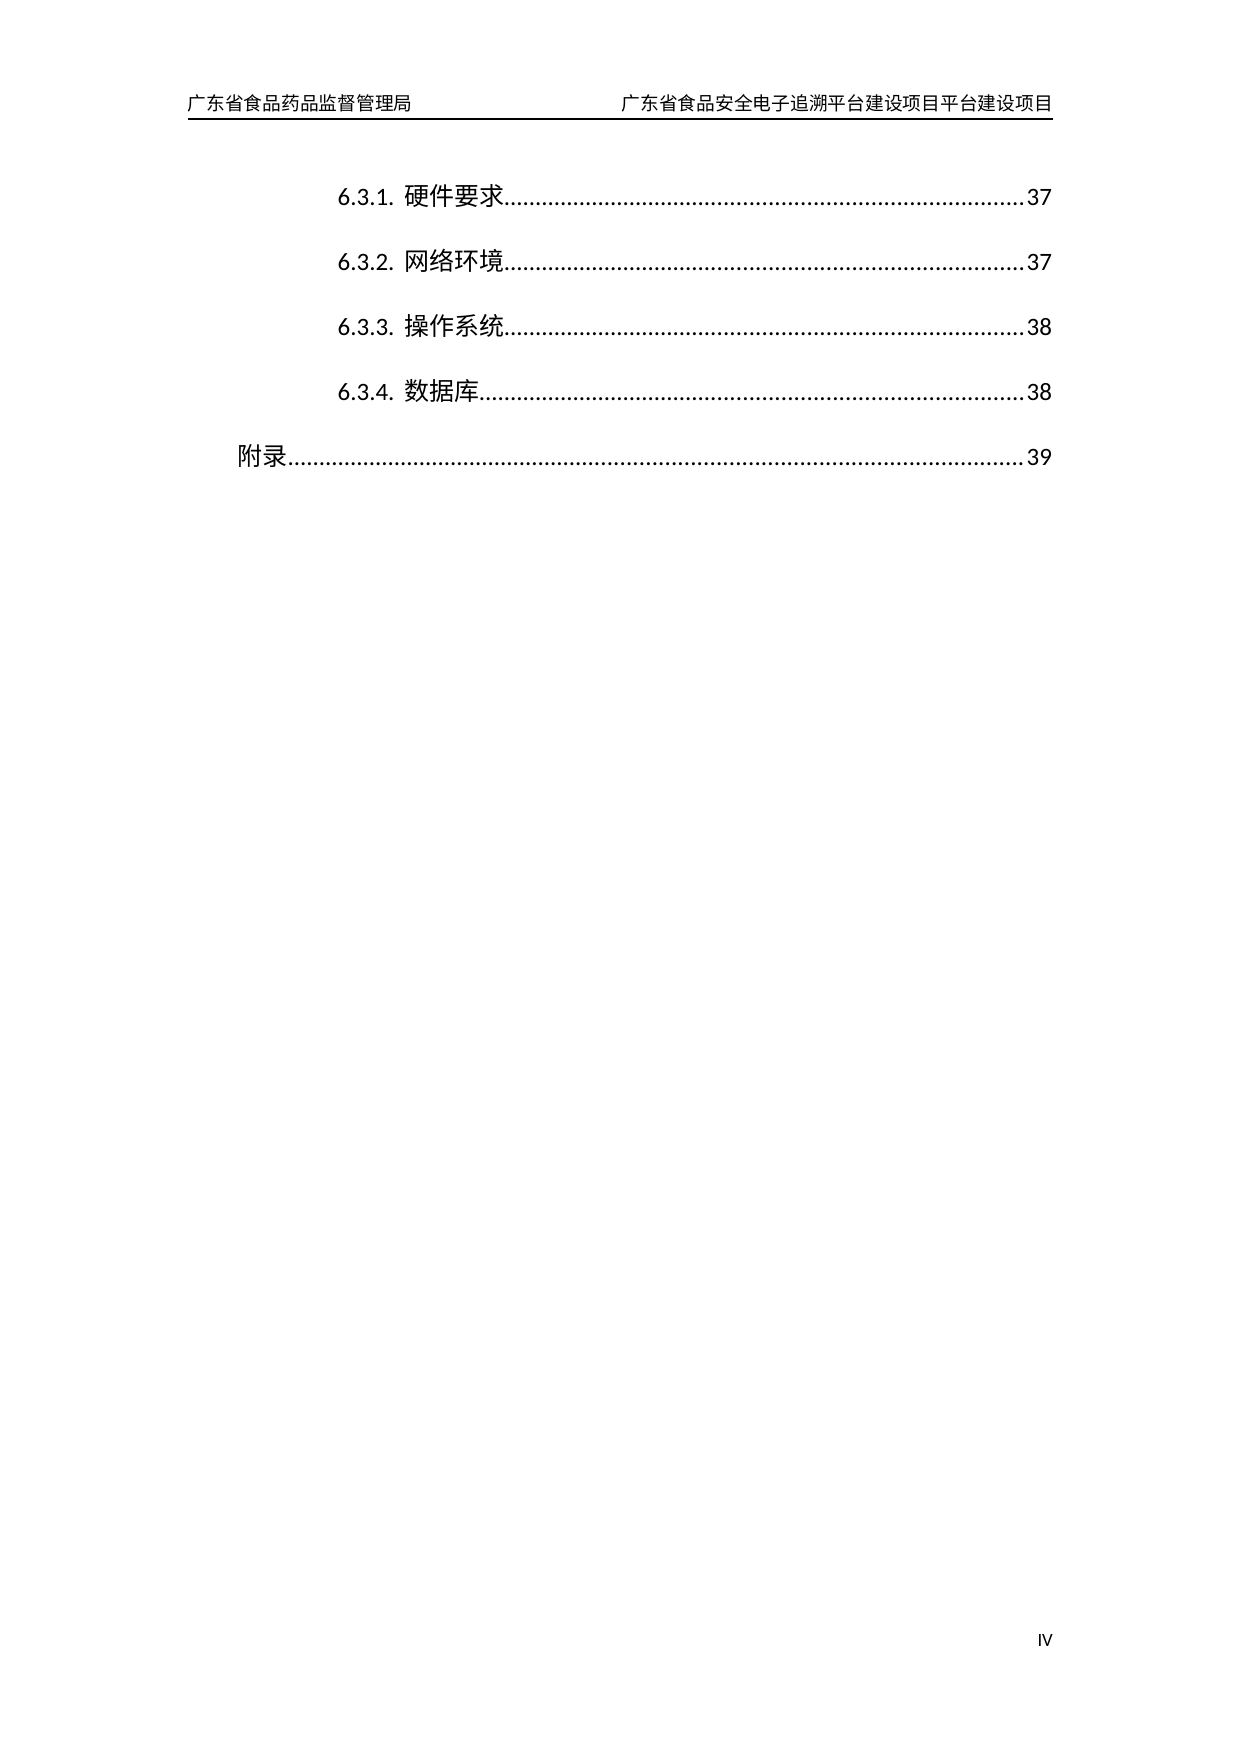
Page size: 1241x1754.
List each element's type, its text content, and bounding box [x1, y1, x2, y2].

text 附录 39 [187, 422, 1053, 487]
text 6.3.1. 硬件要求 37 [287, 162, 1053, 227]
text 6.3.3. 操作系统 38 [287, 292, 1053, 357]
text 6.3.4. 数据库 38 [287, 357, 1053, 422]
text 6.3.2. 网络环境 37 [287, 227, 1053, 292]
